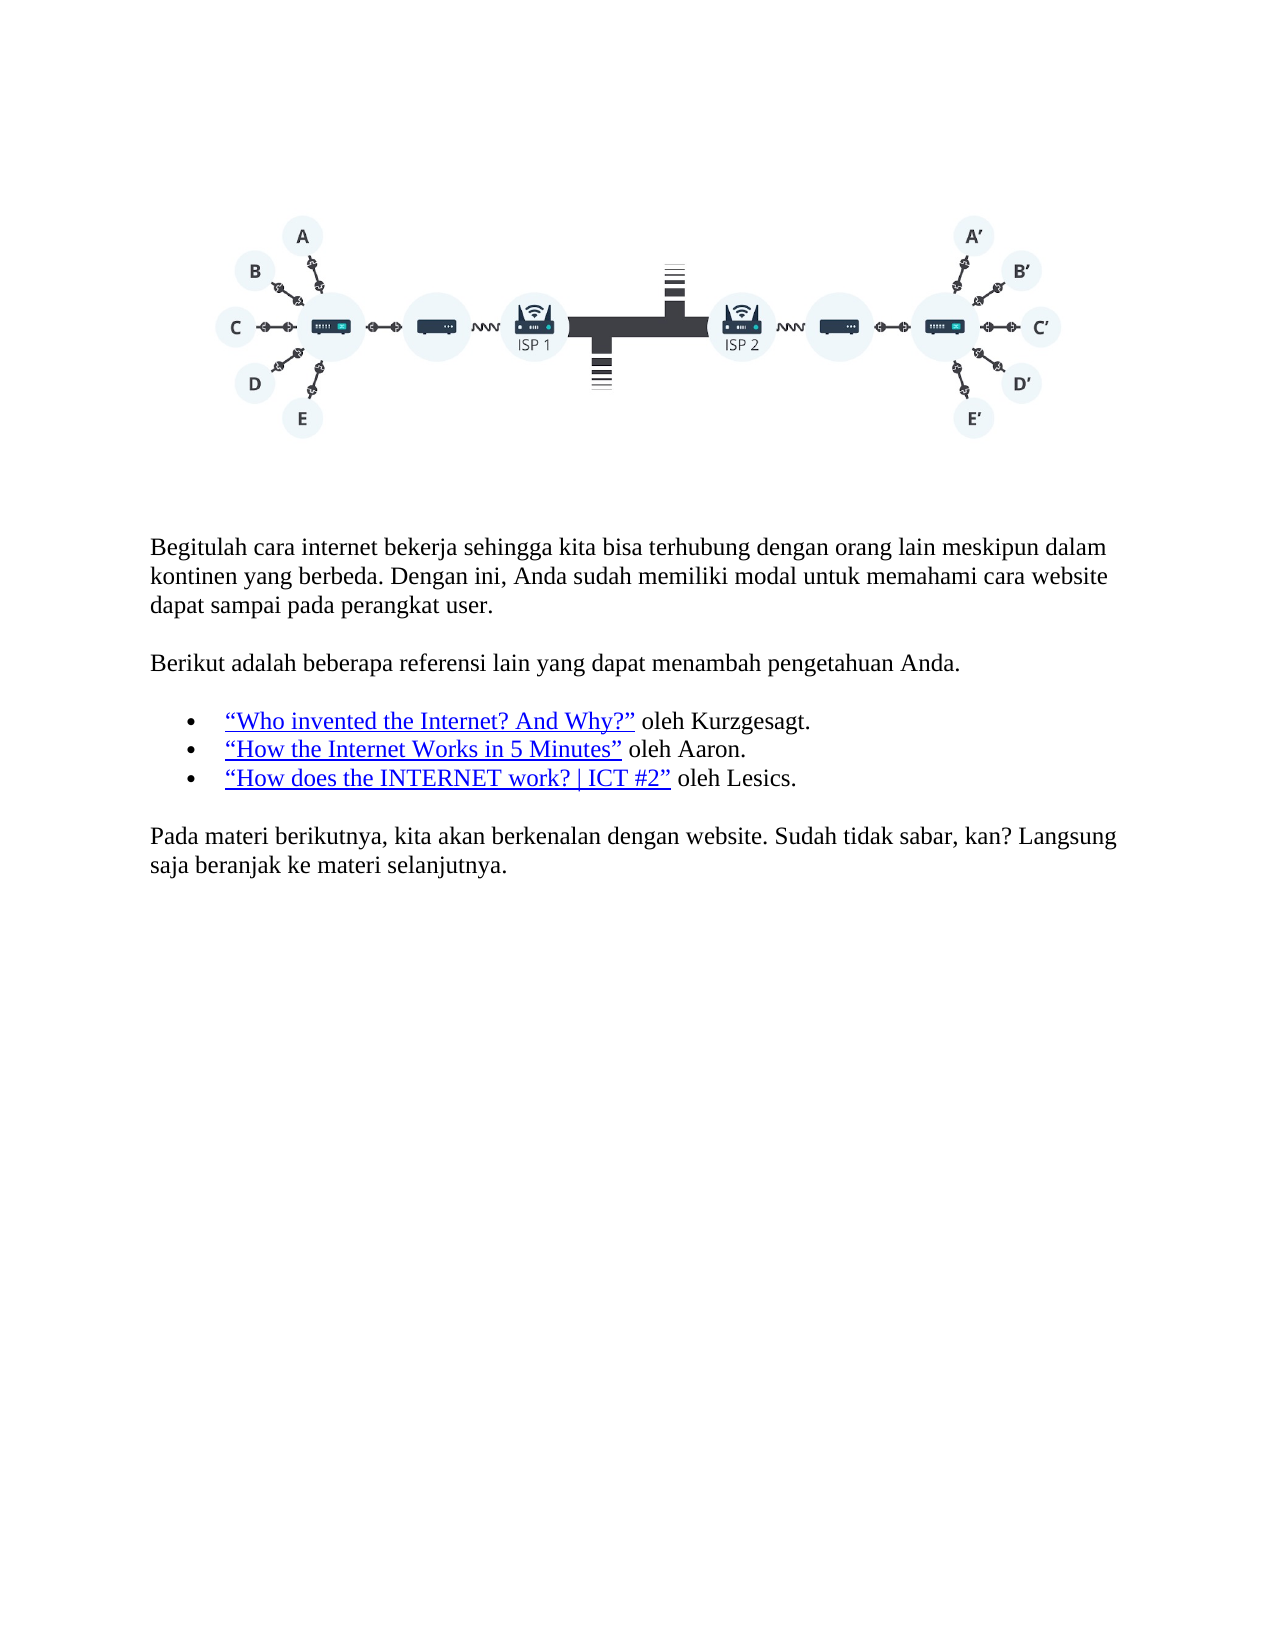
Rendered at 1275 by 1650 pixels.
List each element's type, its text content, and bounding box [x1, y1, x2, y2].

list “How the Internet Works in 5 Minutes” oleh Aaron. [187, 734, 1125, 763]
text Pada materi berikutnya, kita akan berkenalan dengan website. Sudah tidak sabar, kan? Langsung saja beranjak ke materi selanjutnya. [150, 821, 1125, 879]
list “Who invented the Internet? And Why?” oleh Kurzgesagt. [187, 706, 1125, 734]
list “How does the INTERNET work? | ICT #2” oleh Lesics. [187, 763, 1125, 792]
text Begitulah cara internet bekerja sehingga kita bisa terhubung dengan orang lain meskipun dalam kontinen yang berbeda. Dengan ini, Anda sudah memiliki modal untuk memahami cara website dapat sampai pada perangkat user. [150, 532, 1125, 619]
text Berikut adalah beberapa referensi lain yang dapat menambah pengetahuan Anda. [150, 648, 1125, 677]
picture [150, 150, 1125, 504]
